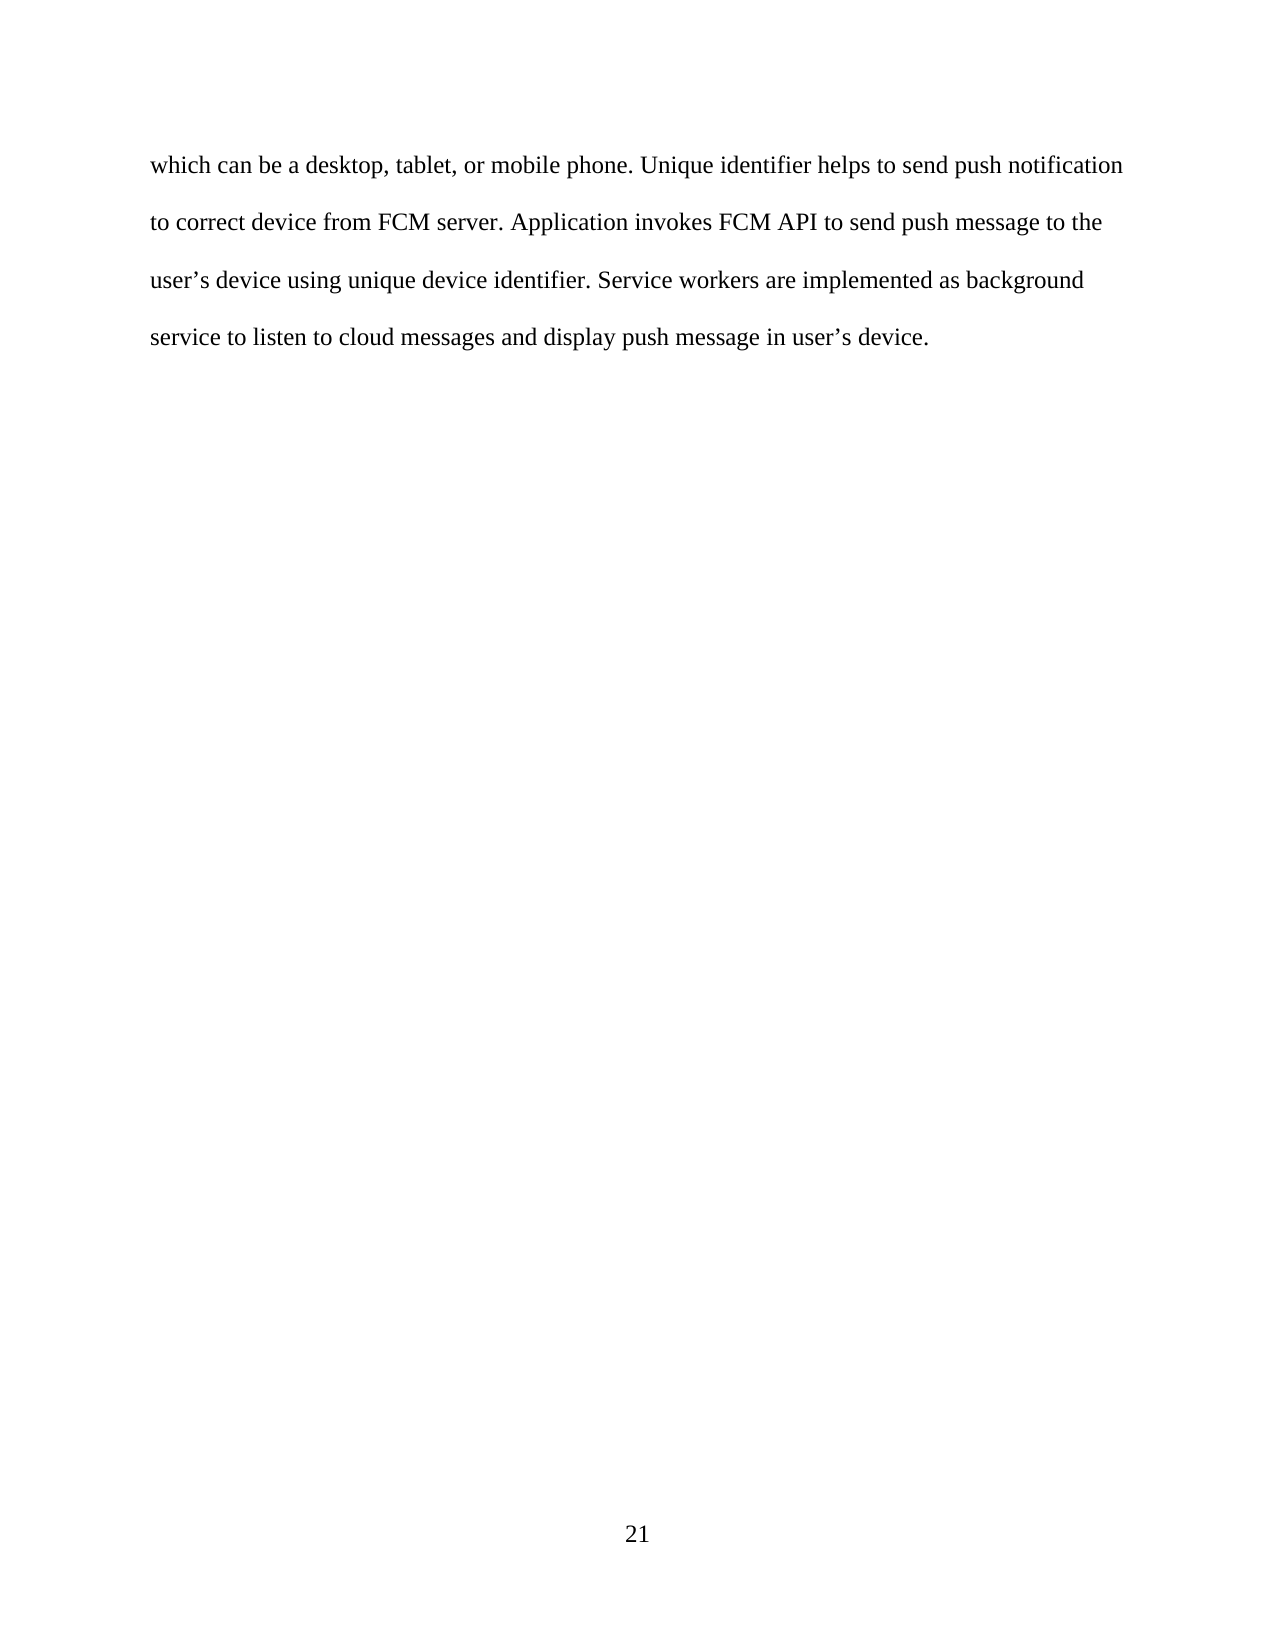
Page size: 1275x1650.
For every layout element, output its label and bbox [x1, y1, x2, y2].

text [150, 150, 1125, 351]
